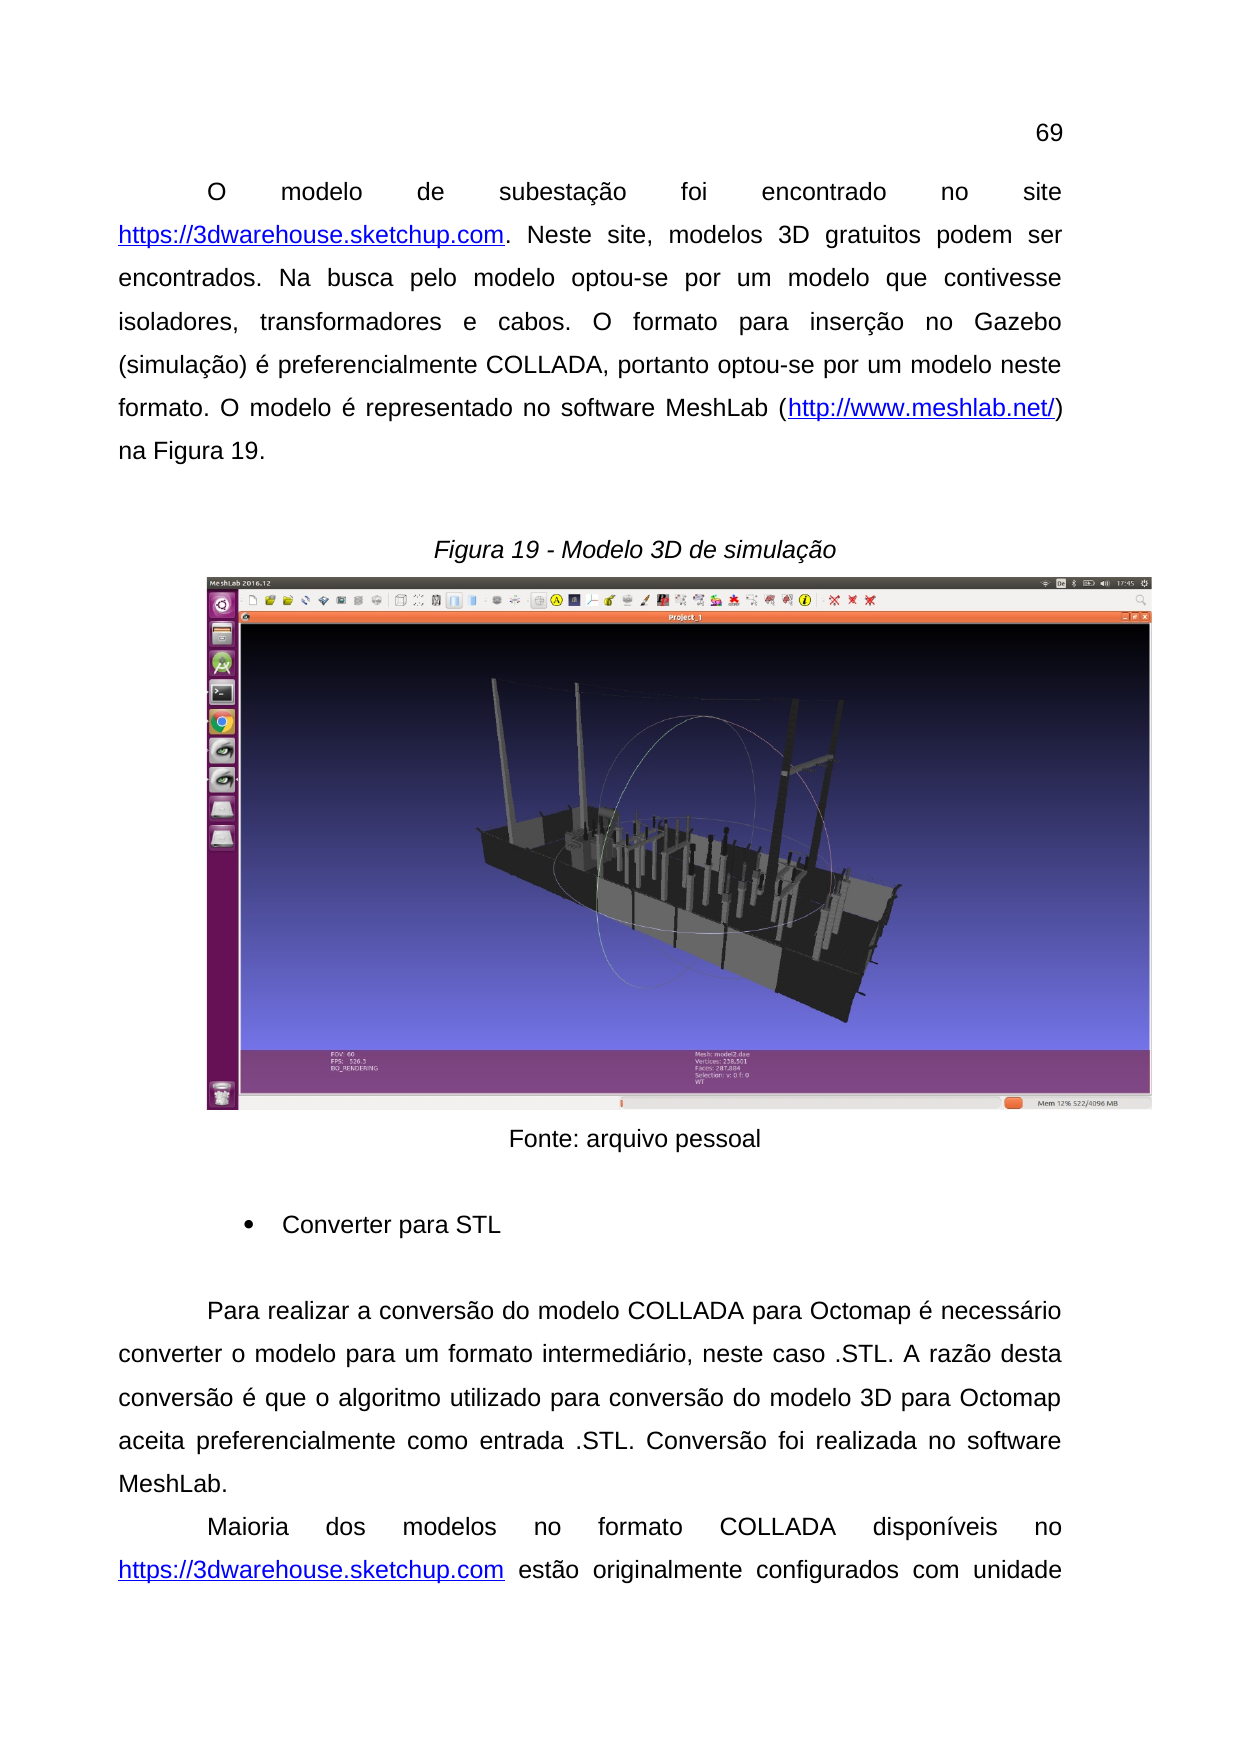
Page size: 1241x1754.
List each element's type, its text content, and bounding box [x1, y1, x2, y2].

picture [206, 577, 1152, 1110]
text Fonte: arquivo pessoal [118, 1124, 1063, 1152]
text Para realizar a conversão do modelo COLLADA para Octomap é necessário converter o modelo para um formato intermediário, neste caso .STL. A razão desta conversão é que o algoritmo utilizado para conversão do modelo 3D para Octomap aceita preferencialmente como entrada .STL. Conversão foi realizada no software MeshLab. [118, 1296, 1063, 1497]
list Converter para STL [244, 1210, 1063, 1239]
text O modelo de subestação foi encontrado no site https://3dwarehouse.sketchup.com. Neste site, modelos 3D gratuitos podem ser encontrados. Na busca pelo modelo optou-se por um modelo que contivesse isoladores, transformadores e cabos. O formato para inserção no Gazebo (simulação) é preferencialmente COLLADA, portanto optou-se por um modelo neste formato. O modelo é representado no software MeshLab (http://www.meshlab.net/) na Figura 18. [118, 177, 1063, 465]
text Figura 19 - Modelo 3D de simulação [118, 535, 1063, 563]
